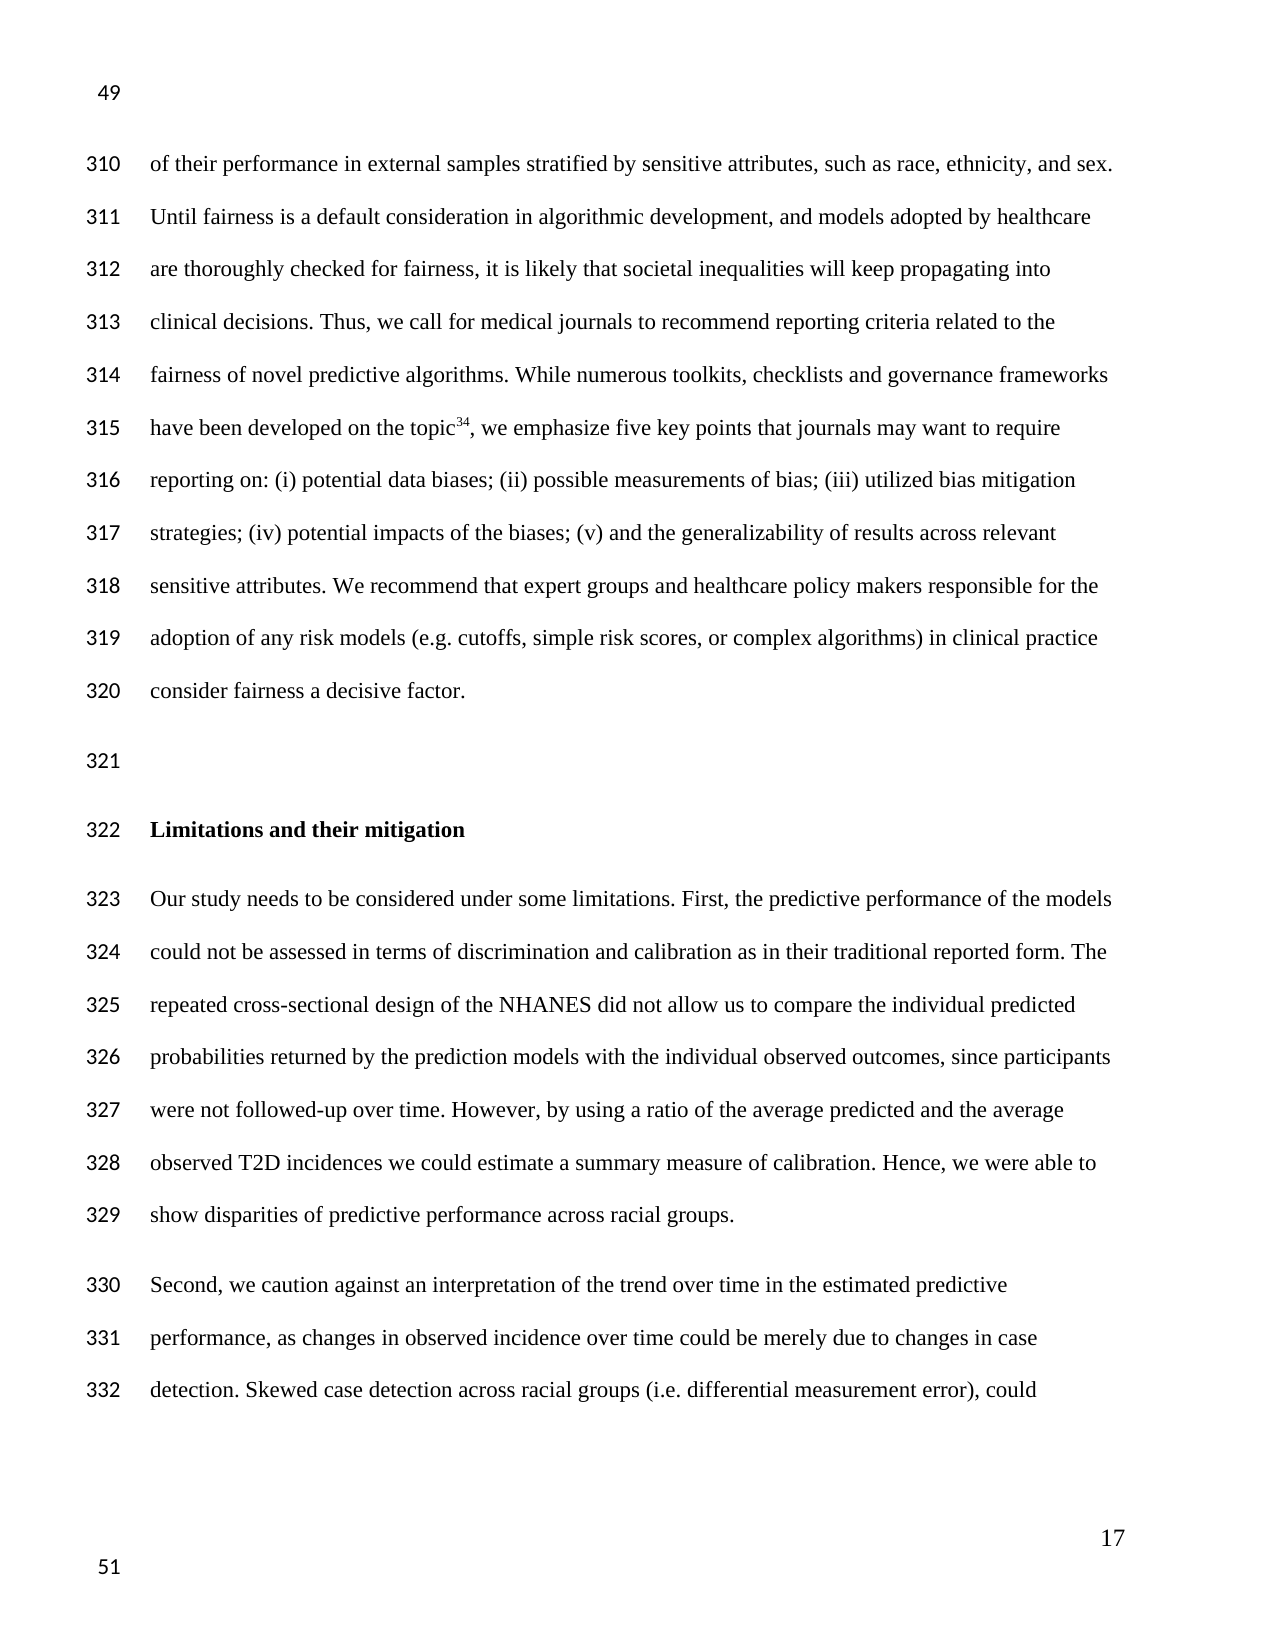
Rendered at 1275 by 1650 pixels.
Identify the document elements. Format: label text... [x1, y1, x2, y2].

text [150, 1271, 1125, 1403]
text Limitations and their mitigation [150, 816, 1125, 842]
text Our study needs to be considered under some limitations. First, the predictive performance of the models could not be assessed in terms of discrimination and calibration as in their traditional reported form. The repeated cross-sectional design of the NHANES did not allow us to compare the individual predicted probabilities returned by the prediction models with the individual observed outcomes, since participants were not followed-up over time. However, by using a ratio of the average predicted and the average observed T2D incidences we could estimate a summary measure of calibration. Hence, we were able to show disparities of predictive performance across racial groups. [150, 885, 1125, 1228]
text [150, 150, 1125, 703]
